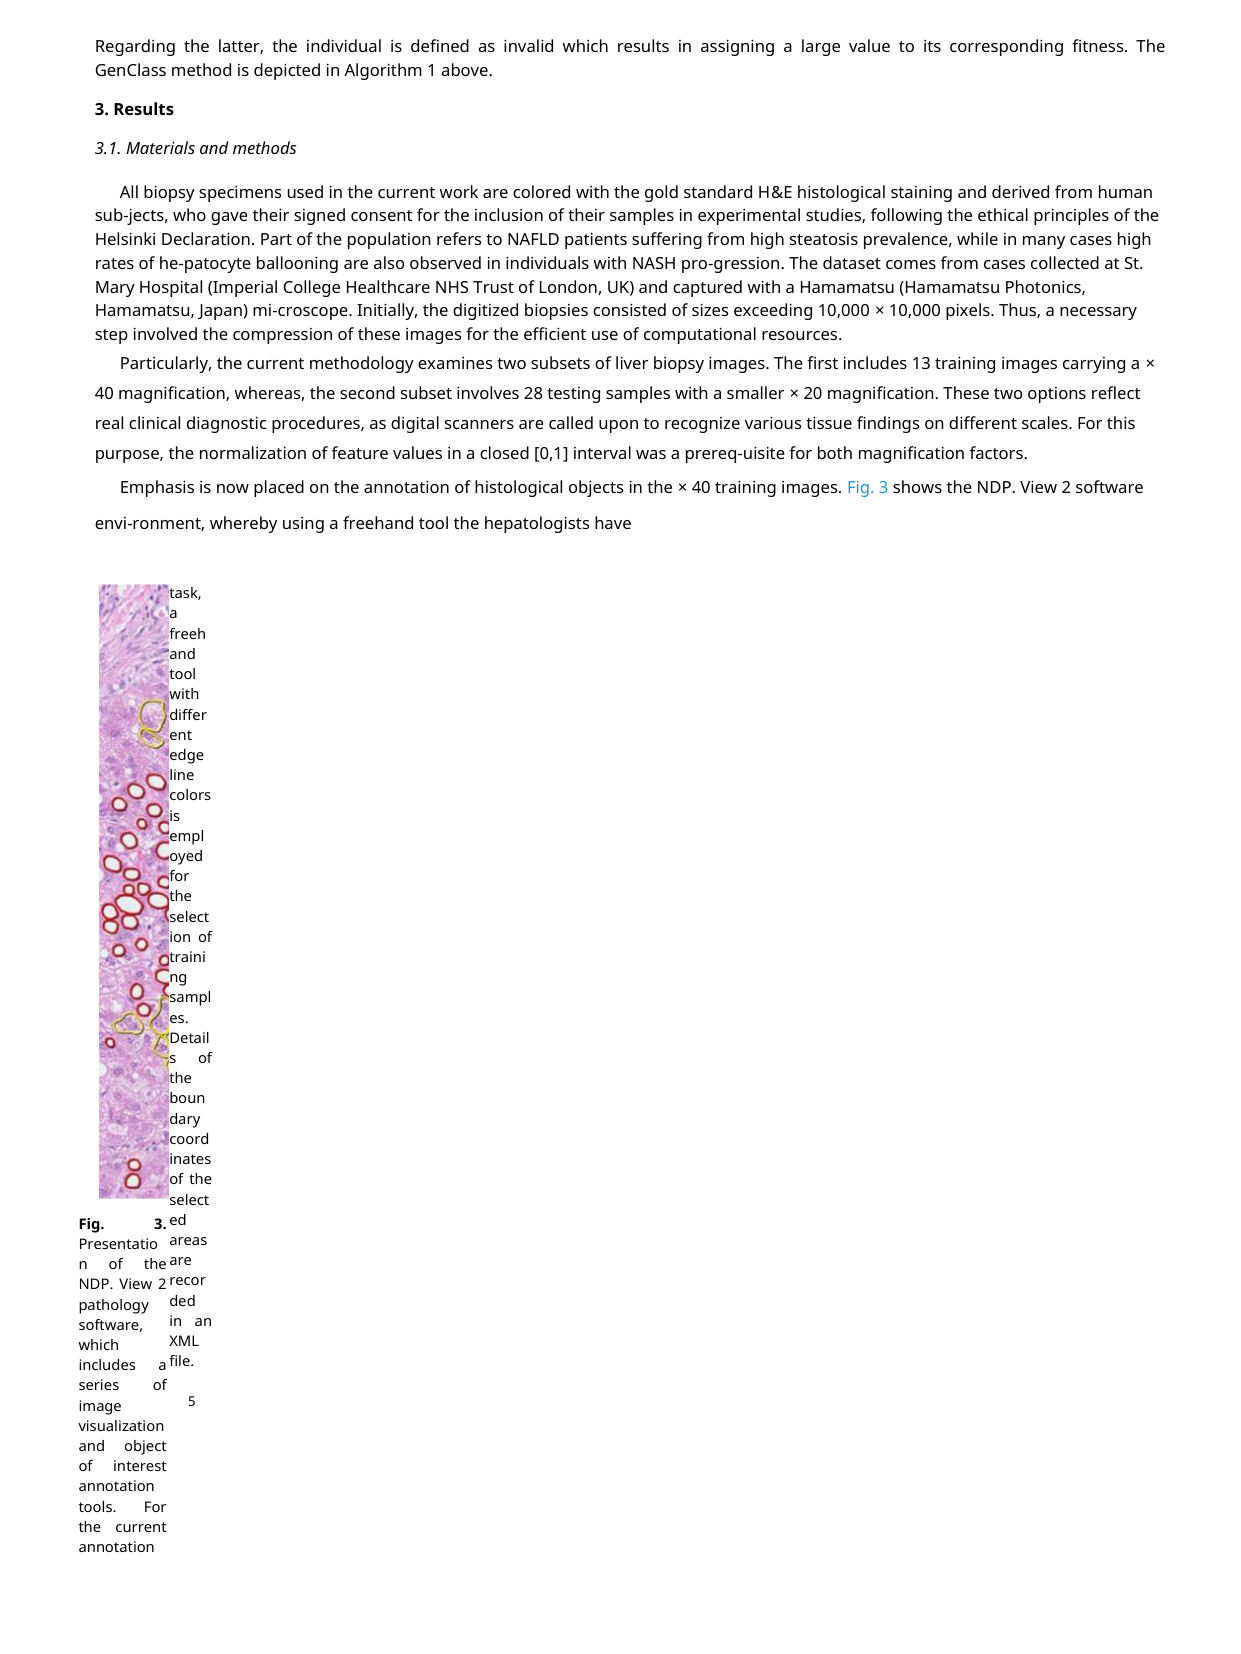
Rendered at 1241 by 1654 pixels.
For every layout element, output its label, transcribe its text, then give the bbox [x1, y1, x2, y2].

text Fig. 3. Presentation of the NDP. View 2 pathology software, which includes a series of image visualization and object of interest annotation tools. For the current annotation task, a freehand tool with different edge line colors is employed for the selection of training samples. Details of the boundary coordinates of the selected areas are recorded in an XML file. [78, 1213, 167, 1557]
text 3. Results [94, 97, 1169, 120]
text All biopsy specimens used in the current work are colored with the gold standard H&E histological staining and derived from human sub-jects, who gave their signed consent for the inclusion of their samples in experimental studies, following the ethical principles of the Helsinki Declaration. Part of the population refers to NAFLD patients suffering from high steatosis prevalence, while in many cases high rates of he-patocyte ballooning are also observed in individuals with NASH pro-gression. The dataset comes from cases collected at St. Mary Hospital (Imperial College Healthcare NHS Trust of London, UK) and captured with a Hamamatsu (Hamamatsu Photonics, Hamamatsu, Japan) mi-croscope. Initially, the digitized biopsies consisted of sizes exceeding 10,000 × 10,000 pixels. Thus, a necessary step involved the compression of these images for the efficient use of computational resources. [94, 179, 1169, 345]
picture [97, 583, 169, 1200]
text 3.1. Materials and methods [94, 137, 1169, 159]
text Fig. 3. Presentation of the NDP. View 2 pathology software, which includes a series of image visualization and object of interest annotation tools. For the current annotation task, a freehand tool with different edge line colors is employed for the selection of training samples. Details of the boundary coordinates of the selected areas are recorded in an XML file. [169, 583, 212, 1371]
text Emphasis is now placed on the annotation of histological objects in the × 40 training images. Fig. 3 shows the NDP. View 2 software envi-ronment, whereby using a freehand tool the hepatologists have [94, 465, 1169, 536]
text Particularly, the current methodology examines two subsets of liver biopsy images. The first includes 13 training images carrying a × 40 magnification, whereas, the second subset involves 28 testing samples with a smaller × 20 magnification. These two options reflect real clinical diagnostic procedures, as digital scanners are called upon to recognize various tissue findings on different scales. For this purpose, the normalization of feature values in a closed [0,1] interval was a prereq-uisite for both magnification factors. [94, 345, 1169, 465]
text 5 [169, 1392, 214, 1411]
text Regarding the latter, the individual is defined as invalid which results in assigning a large value to its corresponding fitness. The GenClass method is depicted in Algorithm 1 above. [94, 35, 1167, 81]
